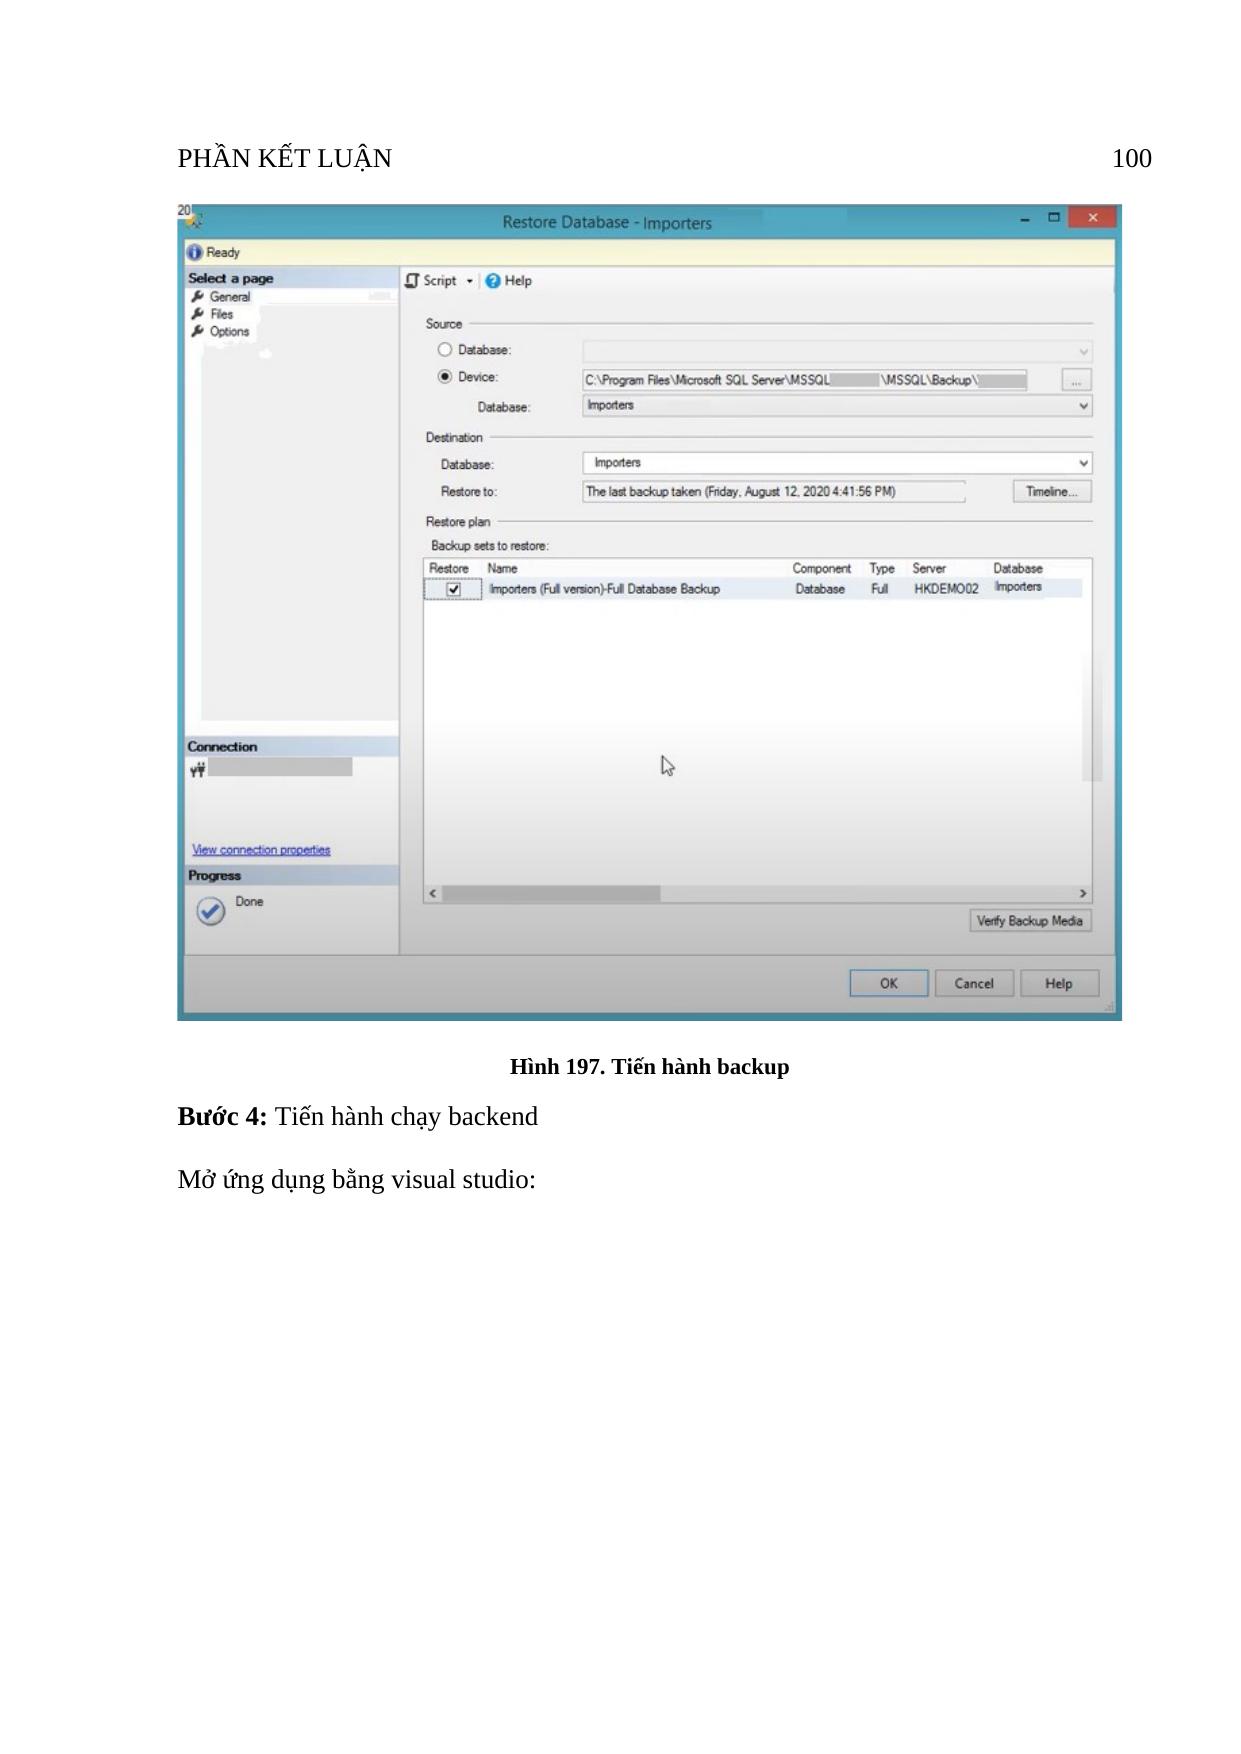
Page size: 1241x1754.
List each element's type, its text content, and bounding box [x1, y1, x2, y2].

text Mở ứng dụng bằng visual studio: [177, 1163, 1122, 1194]
picture [177, 204, 1123, 1021]
text Bước 4: Tiến hành chạy backend [177, 1100, 1122, 1131]
text Hình 197. Tiến hành backup [177, 1053, 1122, 1079]
